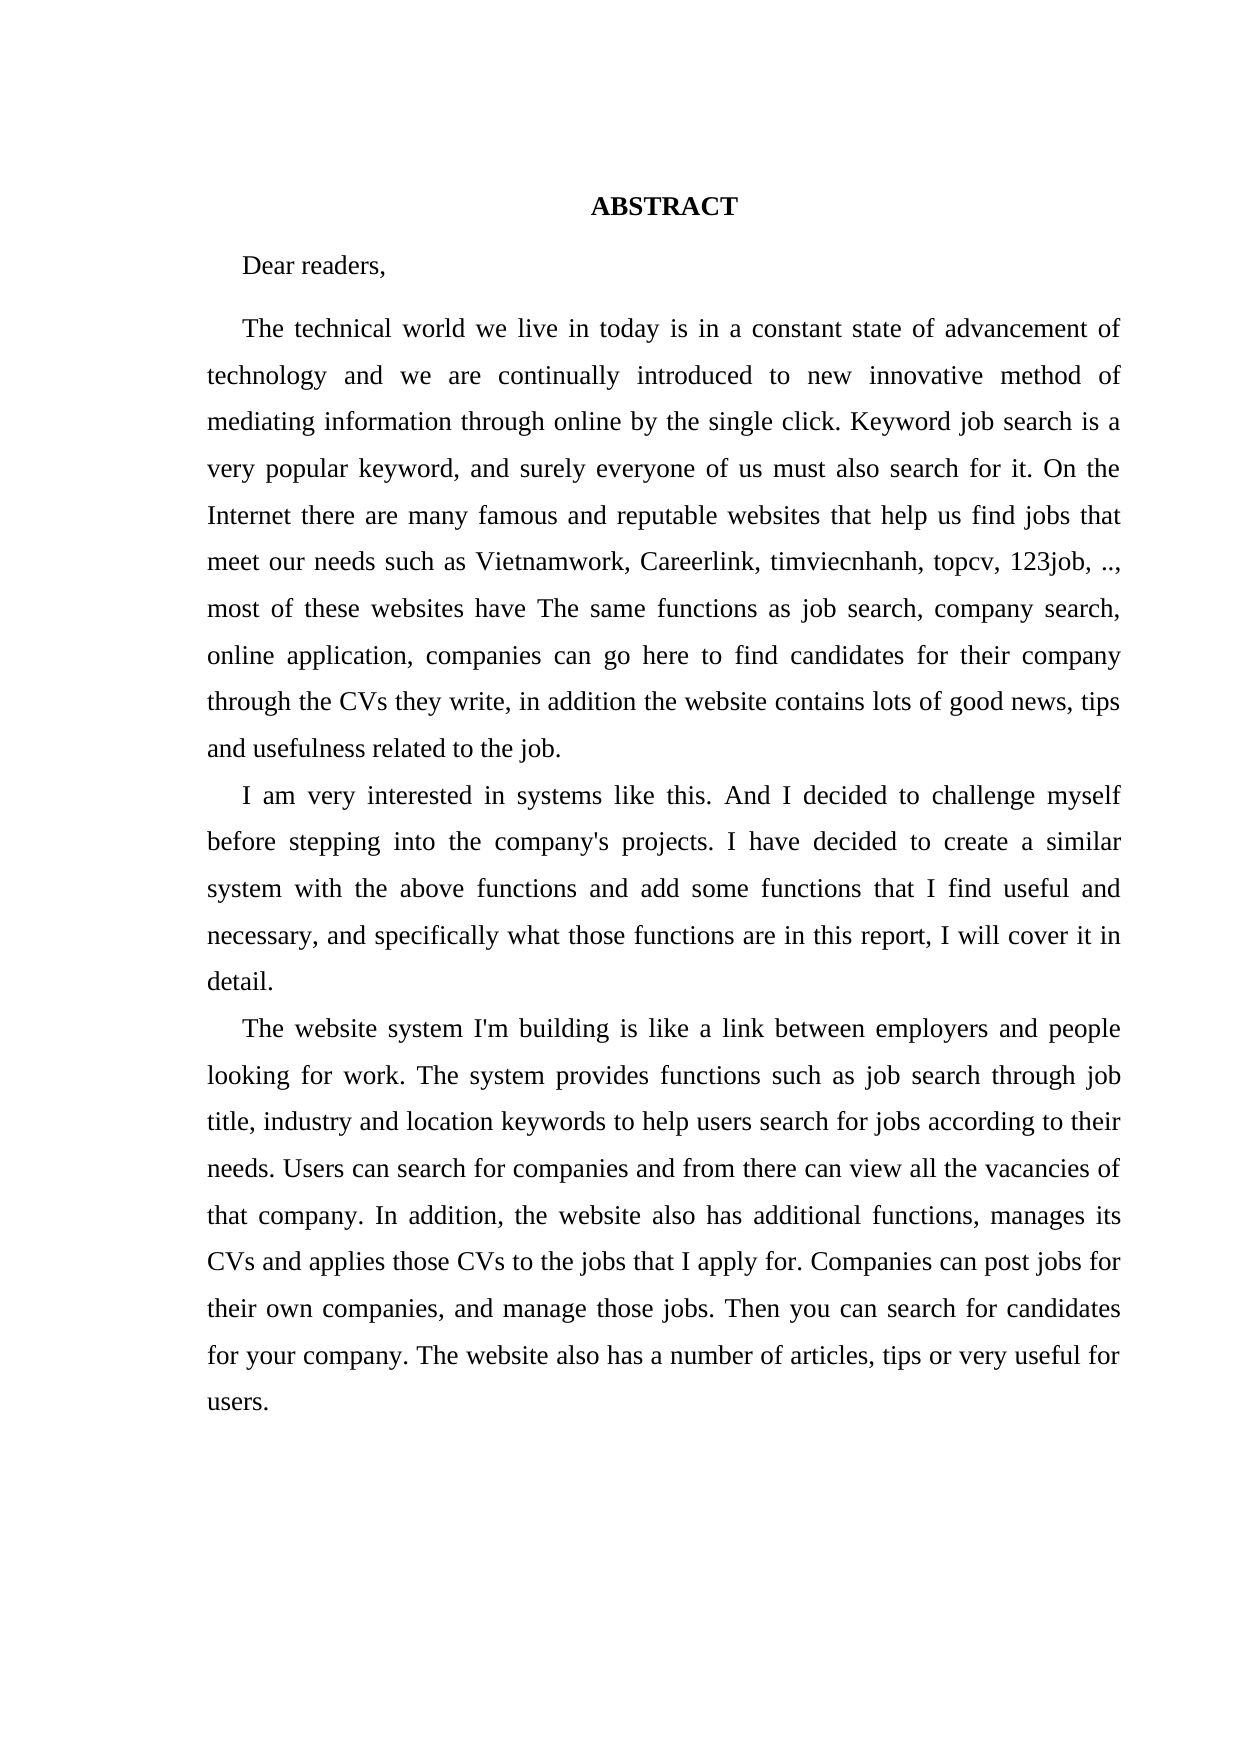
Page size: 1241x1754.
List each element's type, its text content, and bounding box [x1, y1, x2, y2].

text ABSTRACT [207, 190, 1122, 221]
list The website system I'm building is like a link between employers and people looking for work. The system provides functions such as job search through job title, industry and location keywords to help users search for jobs according to their needs. Users can search for companies and from there can view all the vacancies of that company. In addition, the website also has additional functions, manages its CVs and applies those CVs to the jobs that I apply for. Companies can post jobs for their own companies, and manage those jobs. Then you can search for candidates for your company. The website also has a number of articles, tips or very useful for users. [207, 1012, 1122, 1417]
text Dear readers, [207, 249, 1122, 280]
list The technical world we live in today is in a constant state of advancement of technology and we are continually introduced to new innovative method of mediating information through online by the single click. Keyword job search is a very popular keyword, and surely everyone of us must also search for it. On the Internet there are many famous and reputable websites that help us find jobs that meet our needs such as Vietnamwork, Careerlink, timviecnhanh, topcv, 123job, .., most of these websites have The same functions as job search, company search, online application, companies can go here to find candidates for their company through the CVs they write, in addition the website contains lots of good news, tips and usefulness related to the job. [207, 312, 1122, 763]
list I am very interested in systems like this. And I decided to challenge myself before stepping into the company's projects. I have decided to create a similar system with the above functions and add some functions that I find useful and necessary, and specifically what those functions are in this report, I will cover it in detail. [207, 779, 1122, 997]
